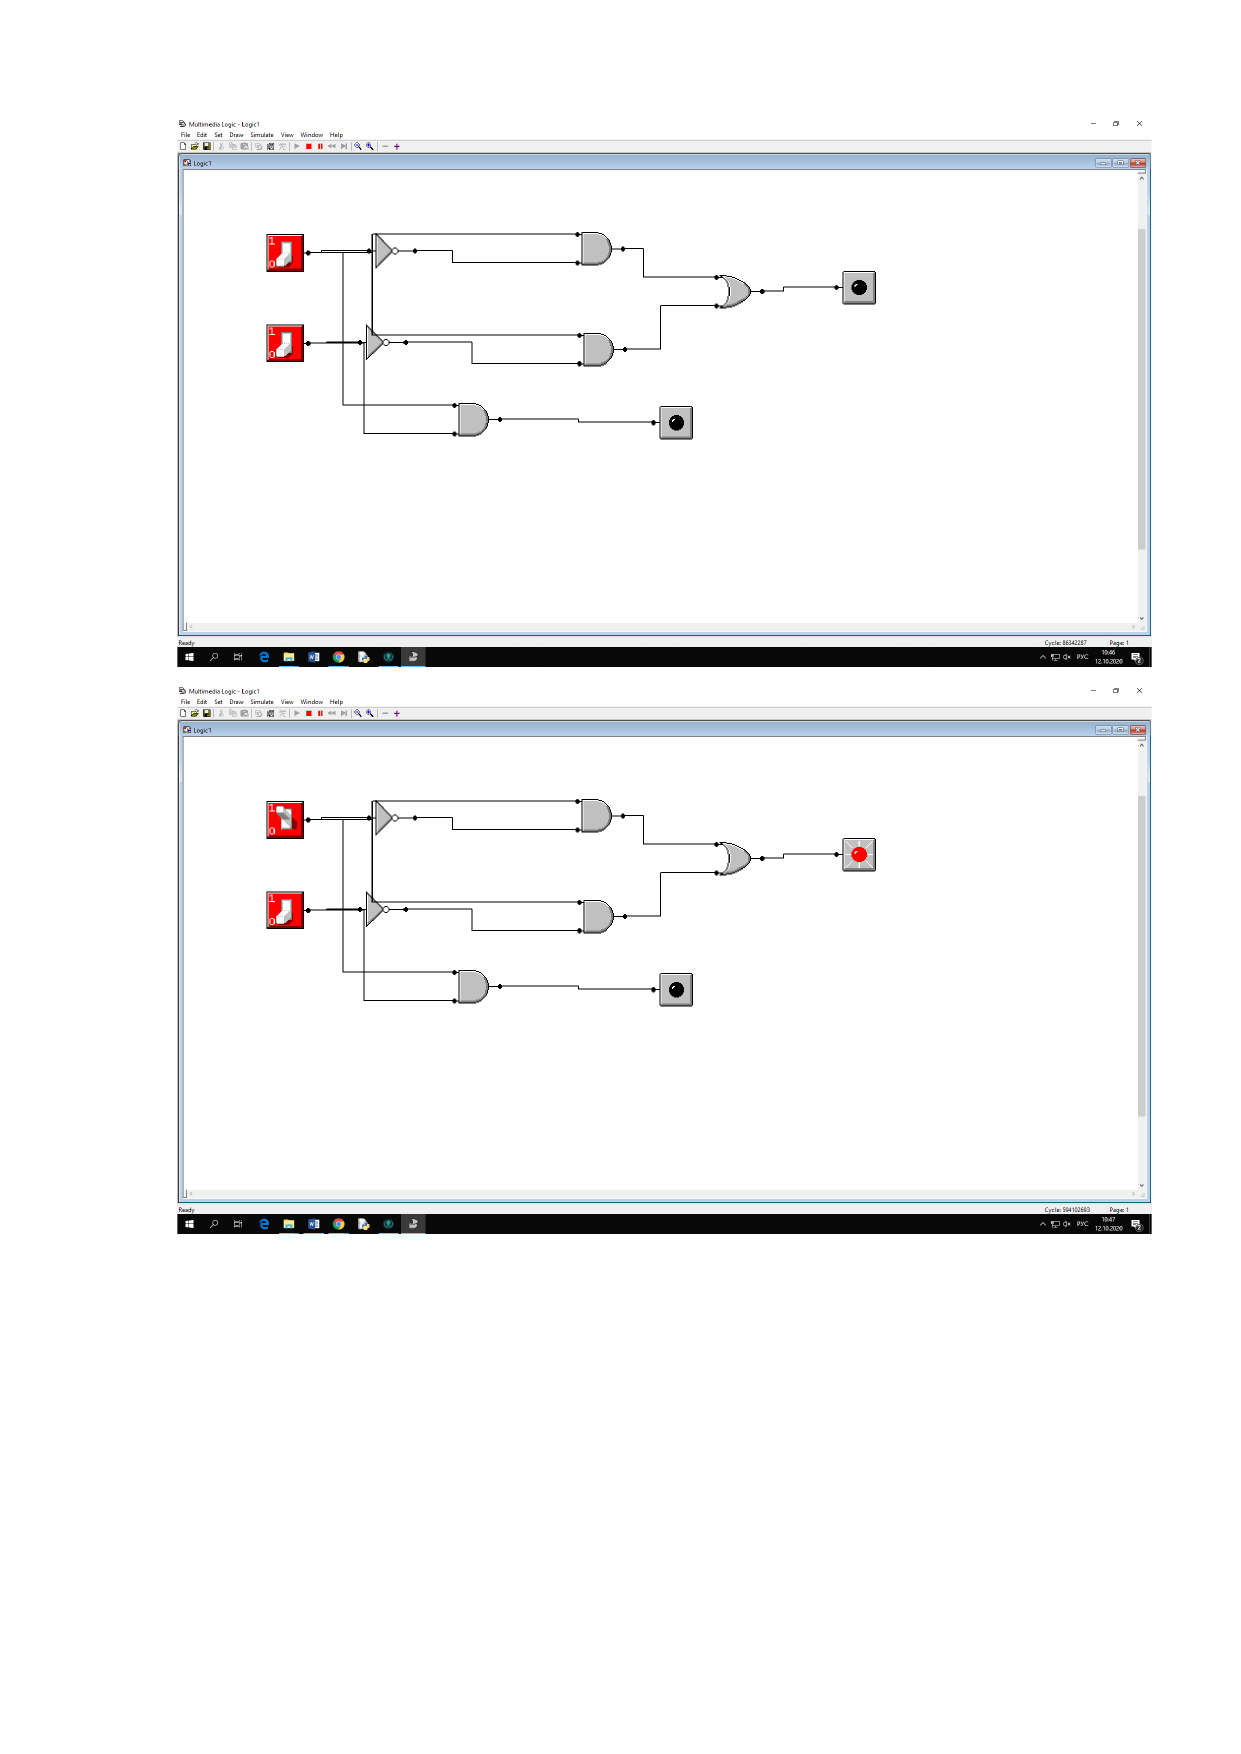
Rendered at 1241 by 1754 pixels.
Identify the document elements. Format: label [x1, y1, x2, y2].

picture [177, 685, 1152, 1234]
picture [177, 118, 1152, 667]
